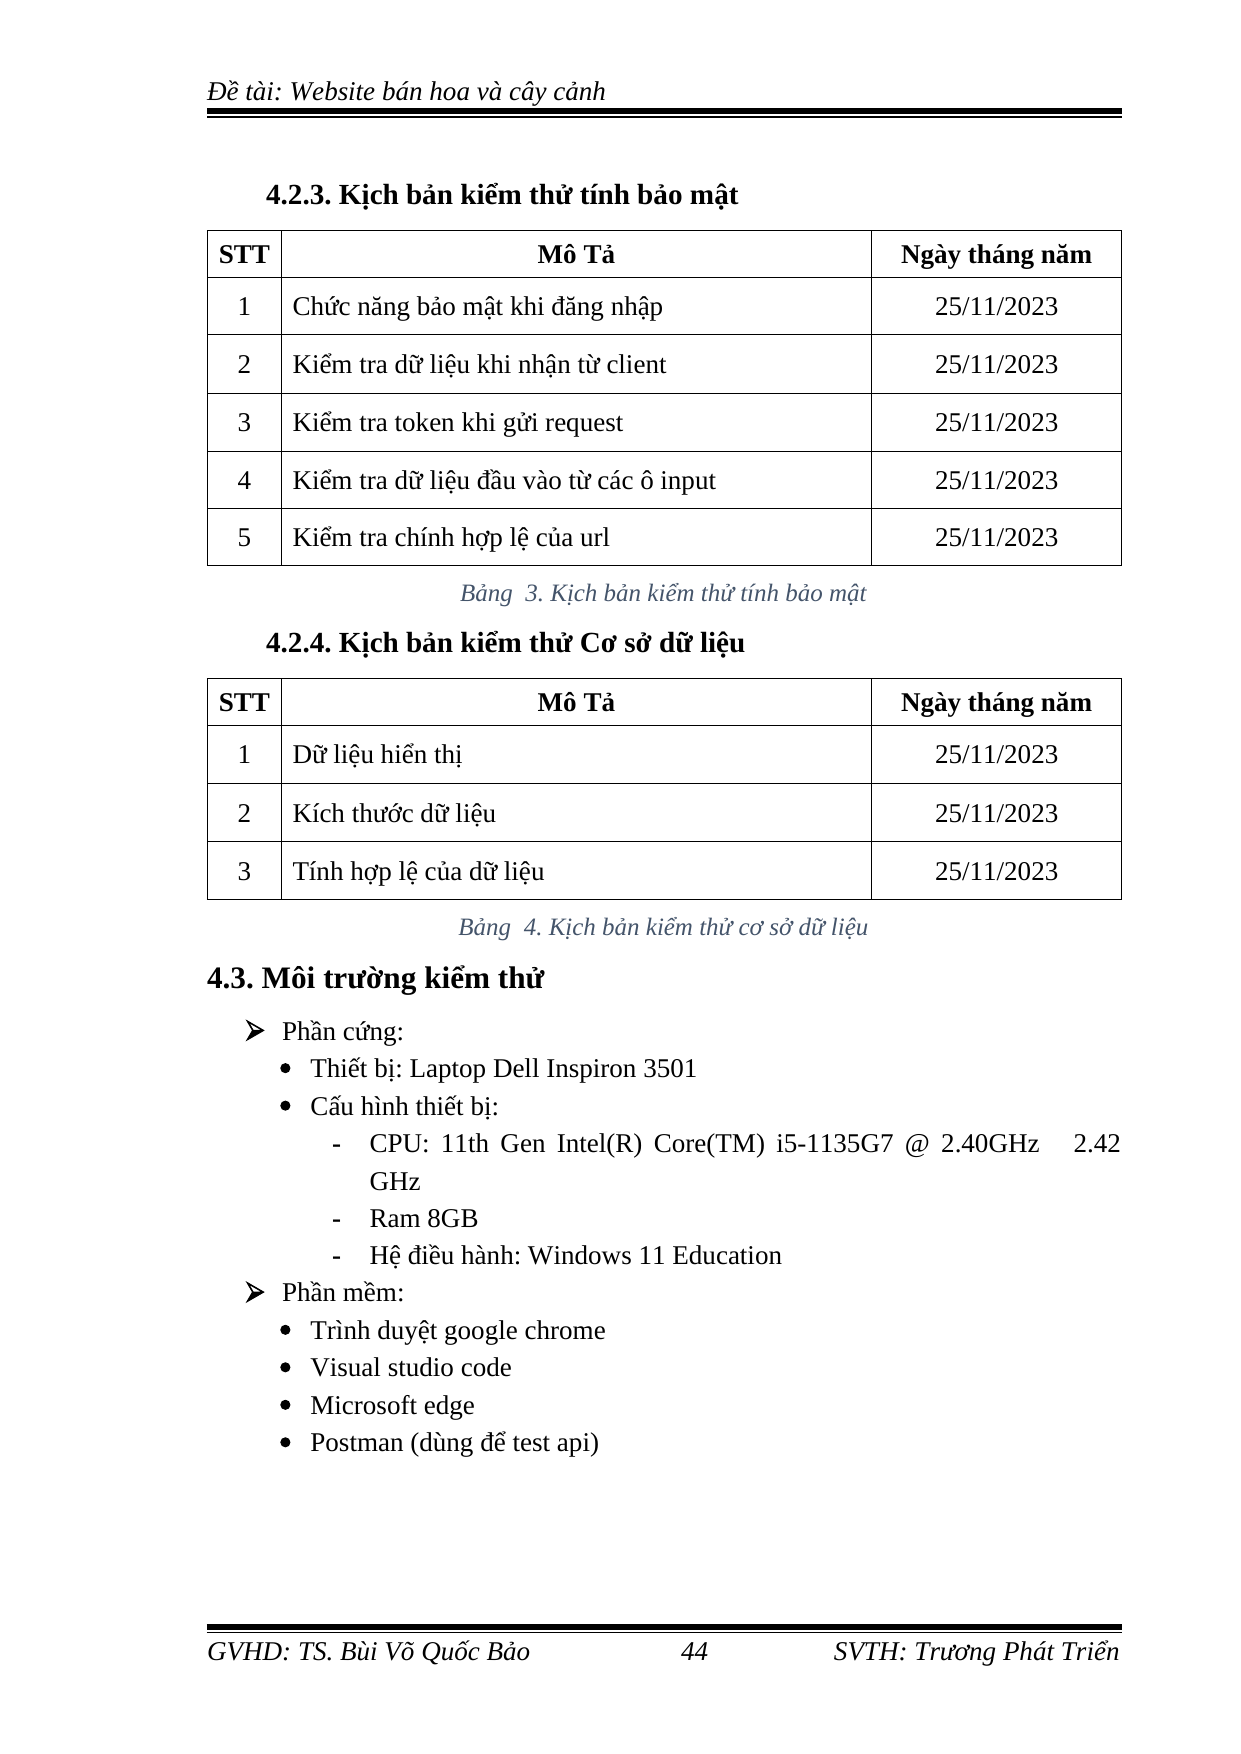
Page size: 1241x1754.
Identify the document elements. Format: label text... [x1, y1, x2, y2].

table_cell 3 [208, 394, 281, 451]
list Thiết bị: Laptop Dell Inspiron 3501 [281, 1052, 1122, 1084]
table_cell 25/11/2023 [872, 784, 1121, 841]
list Postman (dùng để test api) [281, 1427, 1122, 1458]
table_cell Dữ liệu hiển thị [282, 726, 871, 782]
list Cấu hình thiết bị: [281, 1090, 1122, 1121]
table_header Mô Tả [282, 231, 871, 277]
table_cell Kiểm tra chính hợp lệ của url [282, 509, 871, 565]
list Hệ điều hành: Windows 11 Education [332, 1239, 1122, 1270]
list CPU: 11th Gen Intel(R) Core(TM) i5-1135G7 @ 2.40GHz 2.42 GHz [332, 1127, 1122, 1196]
table_header Ngày tháng năm [872, 231, 1121, 277]
table_cell 25/11/2023 [872, 394, 1121, 451]
text Môi trường kiểm thử [207, 959, 1122, 995]
table_cell 25/11/2023 [872, 509, 1121, 565]
table_header Mô Tả [282, 679, 871, 725]
list Trình duyệt google chrome [281, 1314, 1122, 1345]
table_cell Kích thước dữ liệu [282, 784, 871, 841]
table_cell 5 [208, 509, 281, 565]
list Ram 8GB [332, 1202, 1122, 1233]
list Microsoft edge [281, 1389, 1122, 1420]
text Bảng 3. Kịch bản kiểm thử tính bảo mật [207, 578, 1122, 607]
text Kịch bản kiểm thử Cơ sở dữ liệu [207, 625, 1122, 659]
table_cell Chức năng bảo mật khi đăng nhập [282, 278, 871, 334]
table_header STT [208, 231, 281, 277]
table_cell Kiểm tra token khi gửi request [282, 394, 871, 451]
table_cell 25/11/2023 [872, 335, 1121, 393]
table_cell Kiểm tra dữ liệu khi nhận từ client [282, 335, 871, 393]
table_cell 25/11/2023 [872, 278, 1121, 334]
table_cell 1 [208, 726, 281, 782]
table_header Ngày tháng năm [872, 679, 1121, 725]
table_cell 3 [208, 842, 281, 899]
list Phần mềm: [244, 1277, 1122, 1308]
list Visual studio code [281, 1352, 1122, 1383]
table_cell Tính hợp lệ của dữ liệu [282, 842, 871, 899]
table_cell Kiểm tra dữ liệu đầu vào từ các ô input [282, 452, 871, 508]
table_cell 25/11/2023 [872, 726, 1121, 782]
table_header STT [208, 679, 281, 725]
table_cell 25/11/2023 [872, 452, 1121, 508]
table_cell 4 [208, 452, 281, 508]
table_cell 1 [208, 278, 281, 334]
text Bảng 4. Kịch bản kiểm thử cơ sở dữ liệu [207, 912, 1122, 941]
table_cell 25/11/2023 [872, 842, 1121, 899]
list Phần cứng: [244, 1015, 1122, 1046]
table_cell 2 [208, 335, 281, 393]
text Kịch bản kiểm thử tính bảo mật [207, 177, 1122, 211]
table_cell 2 [208, 784, 281, 841]
